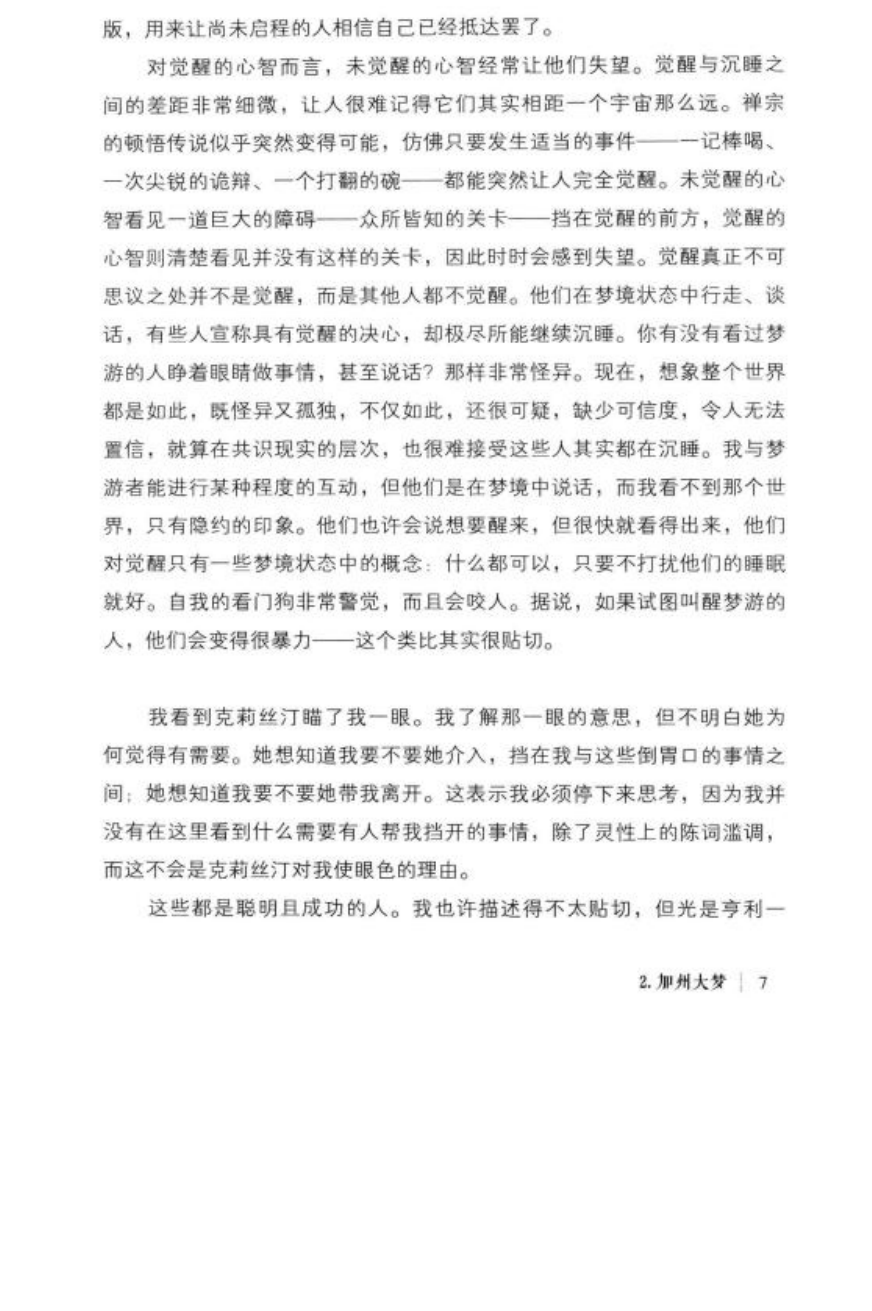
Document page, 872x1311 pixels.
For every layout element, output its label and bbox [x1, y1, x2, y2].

picture [0, 6, 872, 1054]
